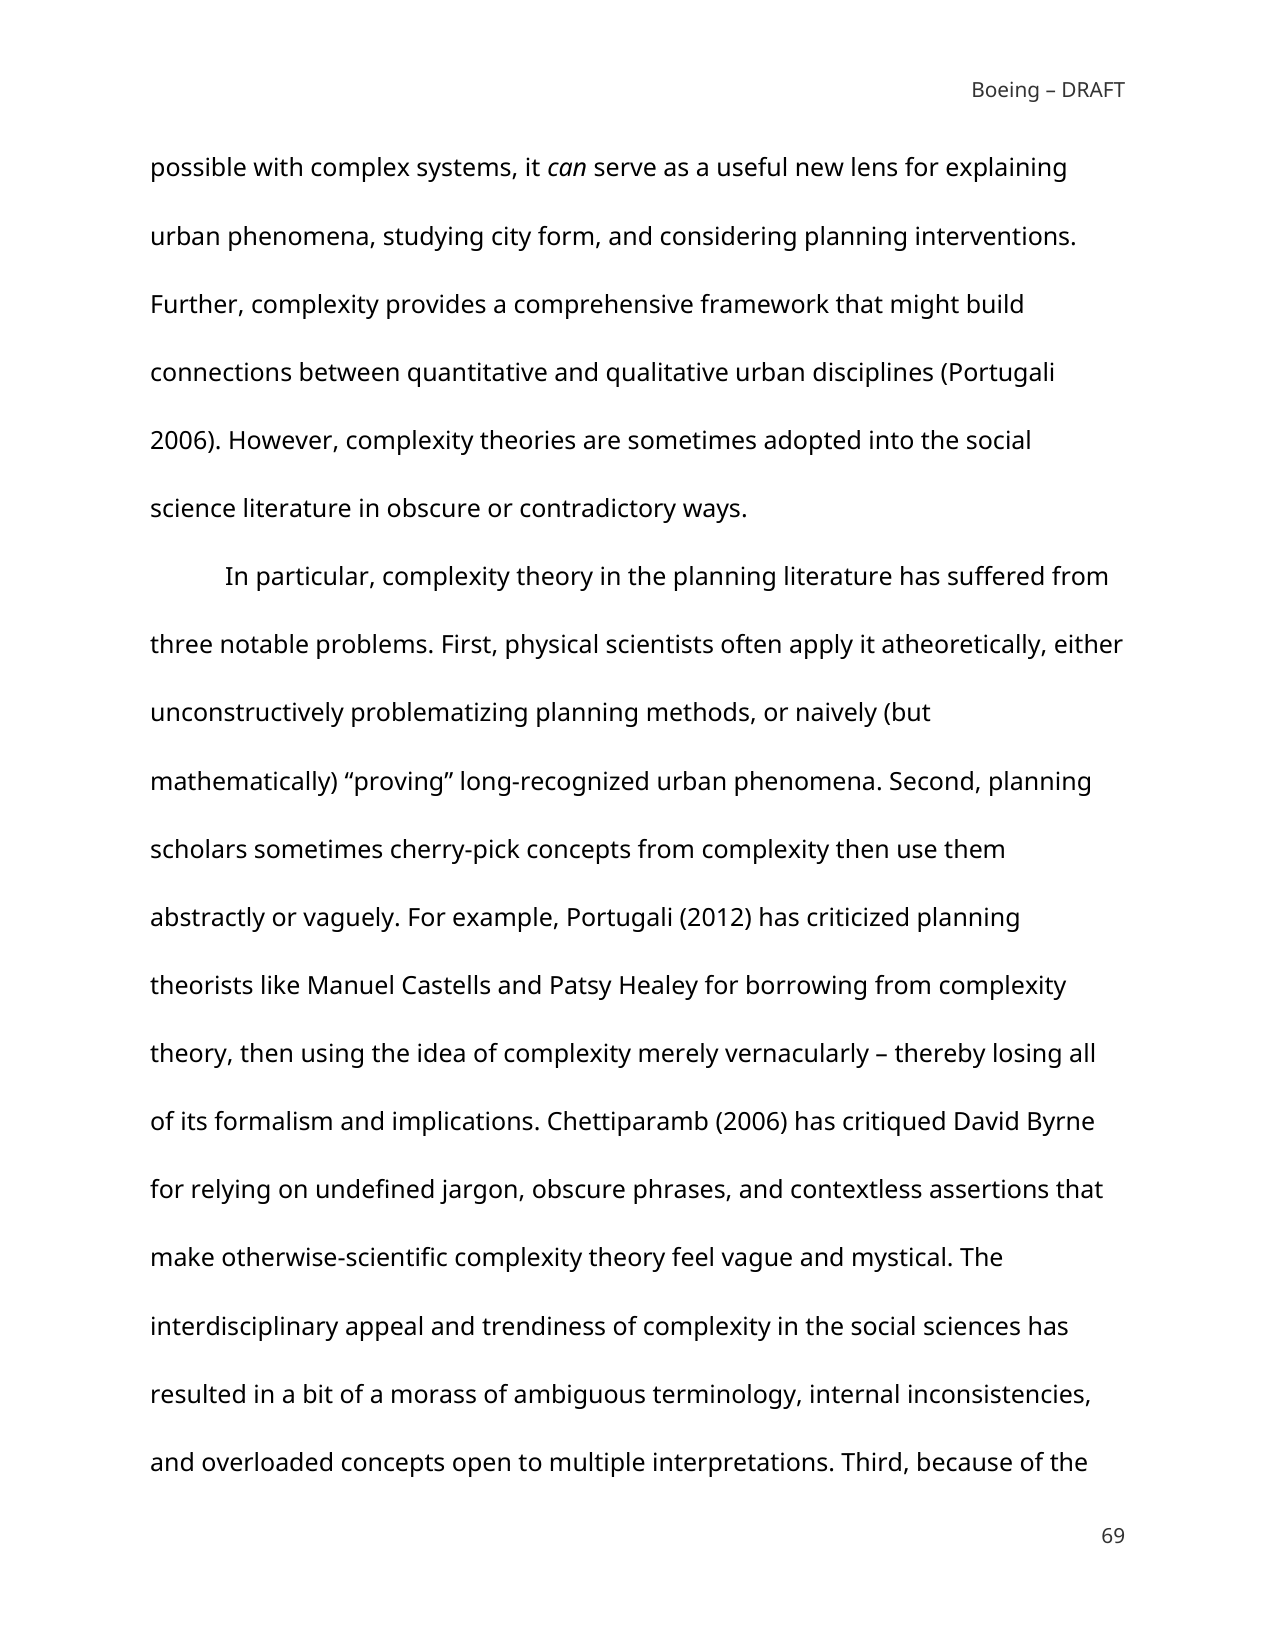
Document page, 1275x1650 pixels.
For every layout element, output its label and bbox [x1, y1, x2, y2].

text [150, 150, 1125, 525]
text [150, 559, 1125, 1478]
